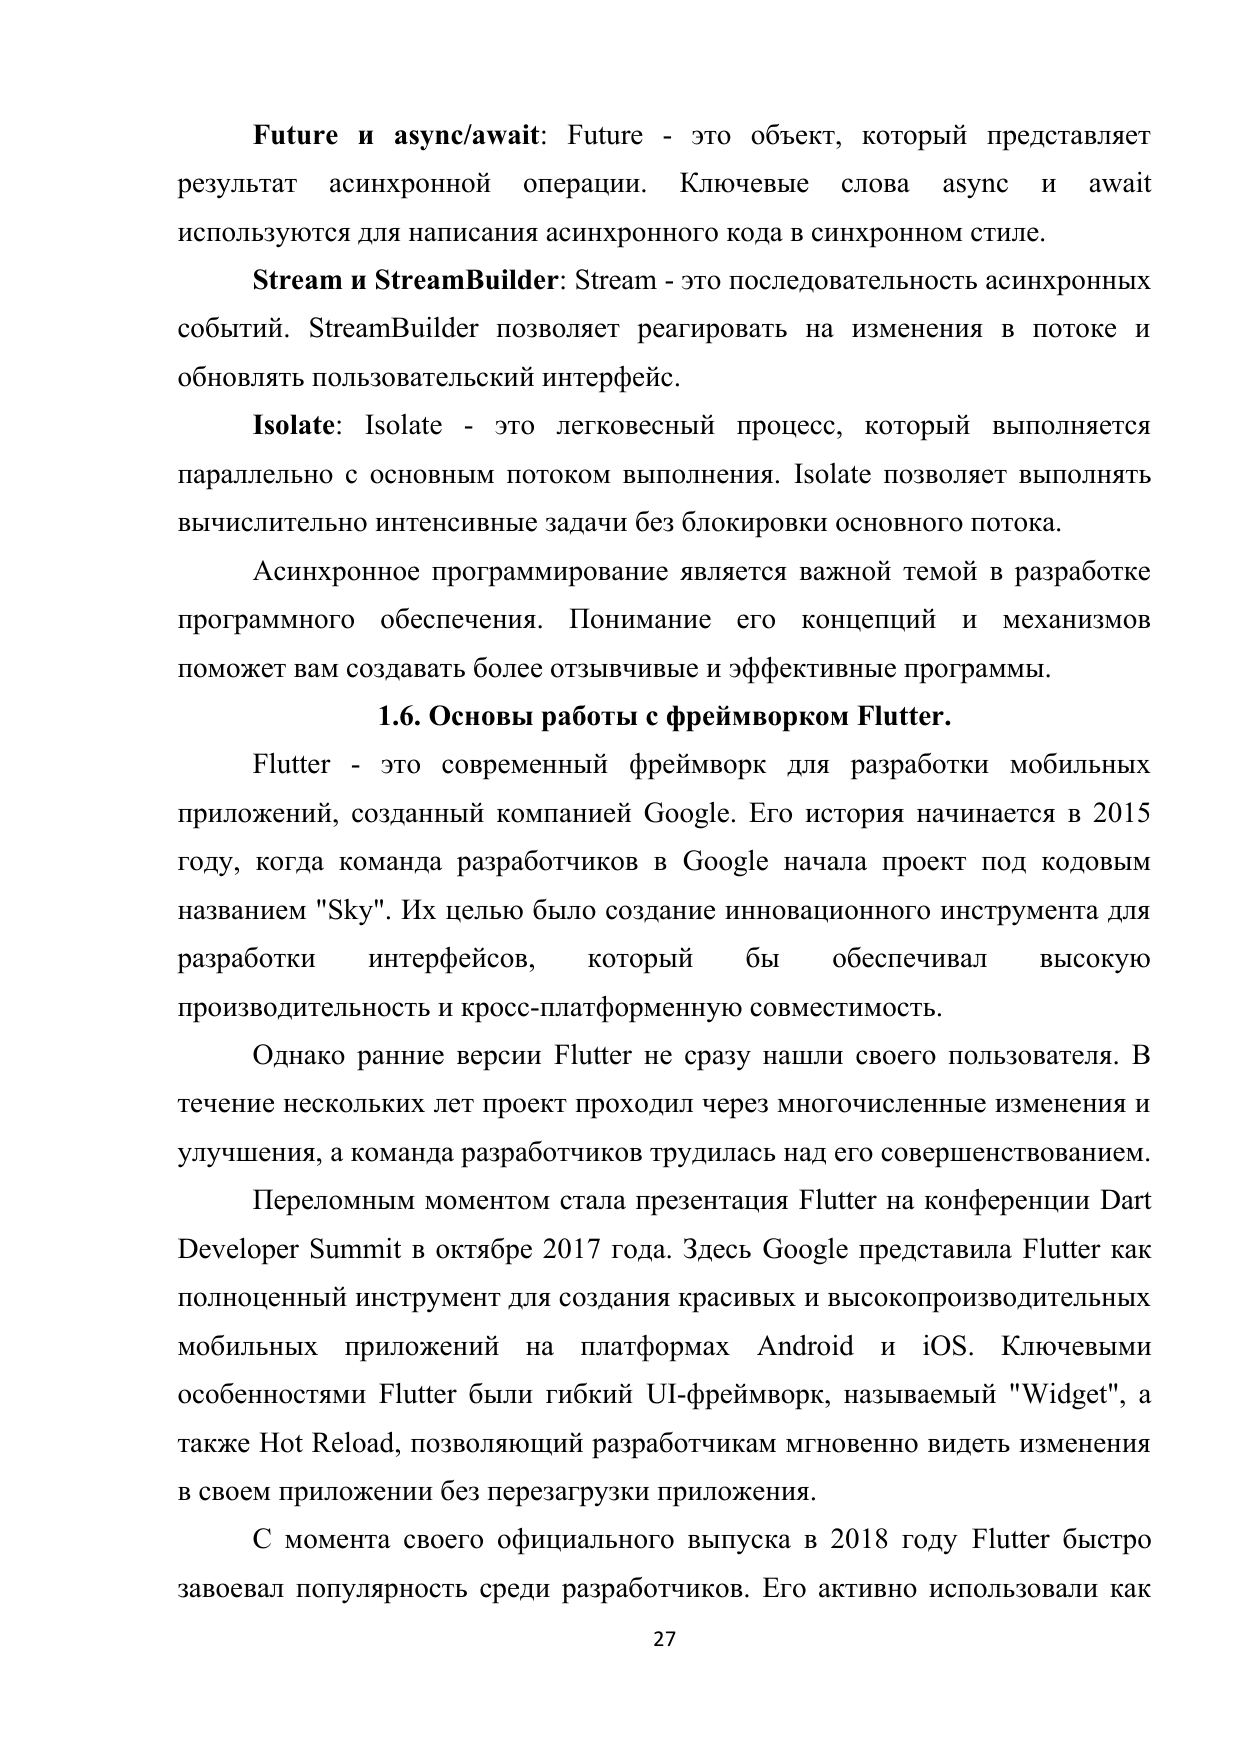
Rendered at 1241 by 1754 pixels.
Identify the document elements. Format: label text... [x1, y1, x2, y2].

text 1.6. Основы работы с фреймворком Flutter. [177, 699, 1152, 732]
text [177, 1523, 1152, 1603]
text Stream и StreamBuilder: Stream - это последовательность асинхронных событий. StreamBuilder позволяет реагировать на изменения в потоке и обновлять пользовательский интерфейс. [177, 263, 1152, 393]
text Однако ранние версии Flutter не сразу нашли своего пользователя. В течение нескольких лет проект проходил через многочисленные изменения и улучшения, а команда разработчиков трудилась над его совершенствованием. [177, 1038, 1152, 1168]
text Flutter - это современный фреймворк для разработки мобильных приложений, созданный компанией Google. Его история начинается в 2015 году, когда команда разработчиков в Google начала проект под кодовым названием "Sky". Их целью было создание инновационного инструмента для разработки интерфейсов, который бы обеспечивал высокую производительность и кросс-платформенную совместимость. [177, 748, 1152, 1022]
text Асинхронное программирование является важной темой в разработке программного обеспечения. Понимание его концепций и механизмов поможет вам создавать более отзывчивые и эффективные программы. [177, 554, 1152, 683]
text Isolate: Isolate - это легковесный процесс, который выполняется параллельно с основным потоком выполнения. Isolate позволяет выполнять вычислительно интенсивные задачи без блокировки основного потока. [177, 409, 1152, 538]
text Переломным моментом стала презентация Flutter на конференции Dart Developer Summit в октябре 2017 года. Здесь Google представила Flutter как полноценный инструмент для создания красивых и высокопроизводительных мобильных приложений на платформах Android и iOS. Ключевыми особенностями Flutter были гибкий UI-фреймворк, называемый "Widget", а также Hot Reload, позволяющий разработчикам мгновенно видеть изменения в своем приложении без перезагрузки приложения. [177, 1184, 1152, 1507]
text Future и async/await: Future - это объект, который представляет результат асинхронной операции. Ключевые слова async и await используются для написания асинхронного кода в синхронном стиле. [177, 118, 1152, 247]
